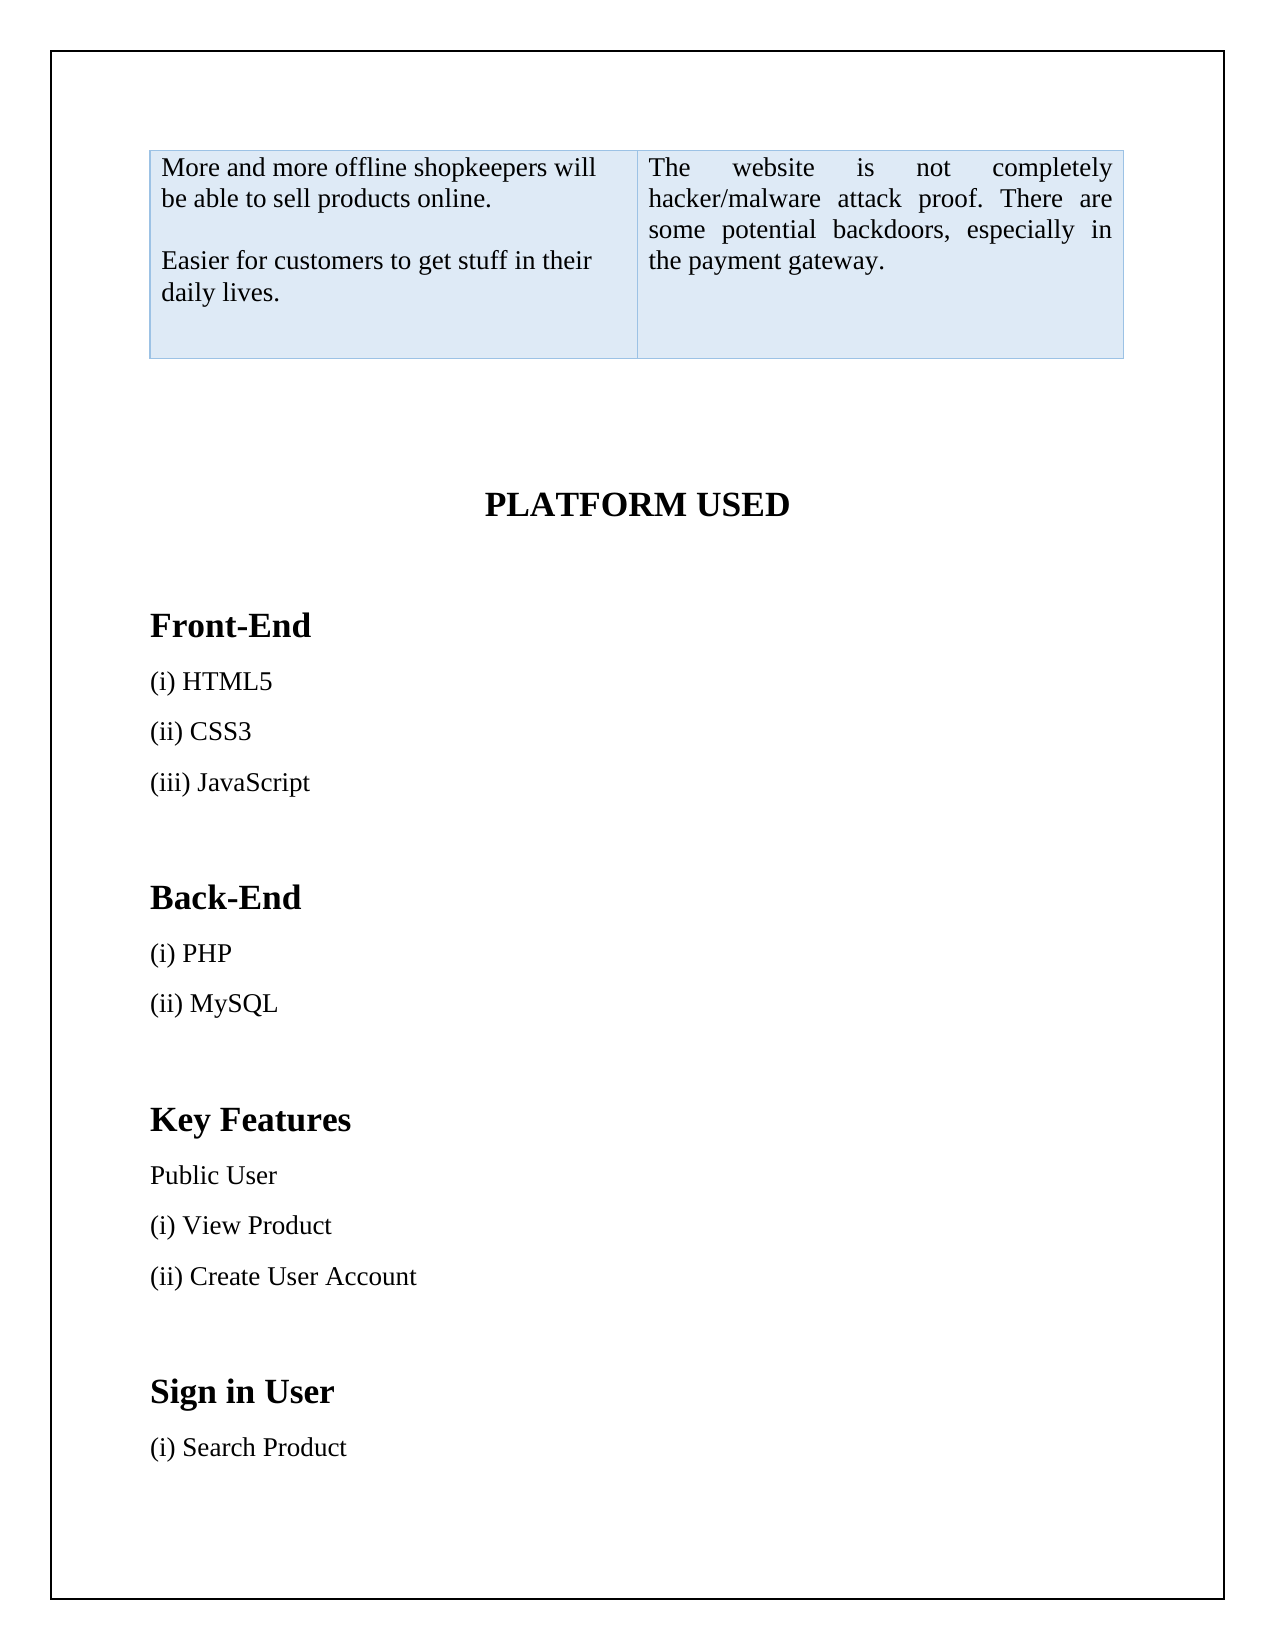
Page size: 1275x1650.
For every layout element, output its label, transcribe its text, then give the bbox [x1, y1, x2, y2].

text (i) Search Product [150, 1431, 1125, 1462]
text (i) HTML5 [150, 665, 1125, 696]
text Public User [150, 1159, 1125, 1190]
table_cell More and more offline shopkeepers will be able to sell products online. Easier for customers to get stuff in their daily lives. [151, 151, 637, 358]
text (iii) JavaScript [150, 766, 1125, 797]
text (ii) Create User Account [150, 1259, 1125, 1291]
text Sign in User [150, 1371, 1125, 1411]
text (i) PHP [150, 937, 1125, 968]
table_cell The website is not completely hacker/malware attack proof. There are some potential backdoors, especially in the payment gateway. [638, 151, 1123, 358]
text (ii) MySQL [150, 987, 1125, 1019]
text Front-End [150, 604, 1125, 645]
text (i) View Product [150, 1209, 1125, 1241]
text (ii) CSS3 [150, 715, 1125, 747]
text Back-End [150, 877, 1125, 917]
text Key Features [150, 1098, 1125, 1139]
text PLATFORM USED [150, 483, 1125, 524]
